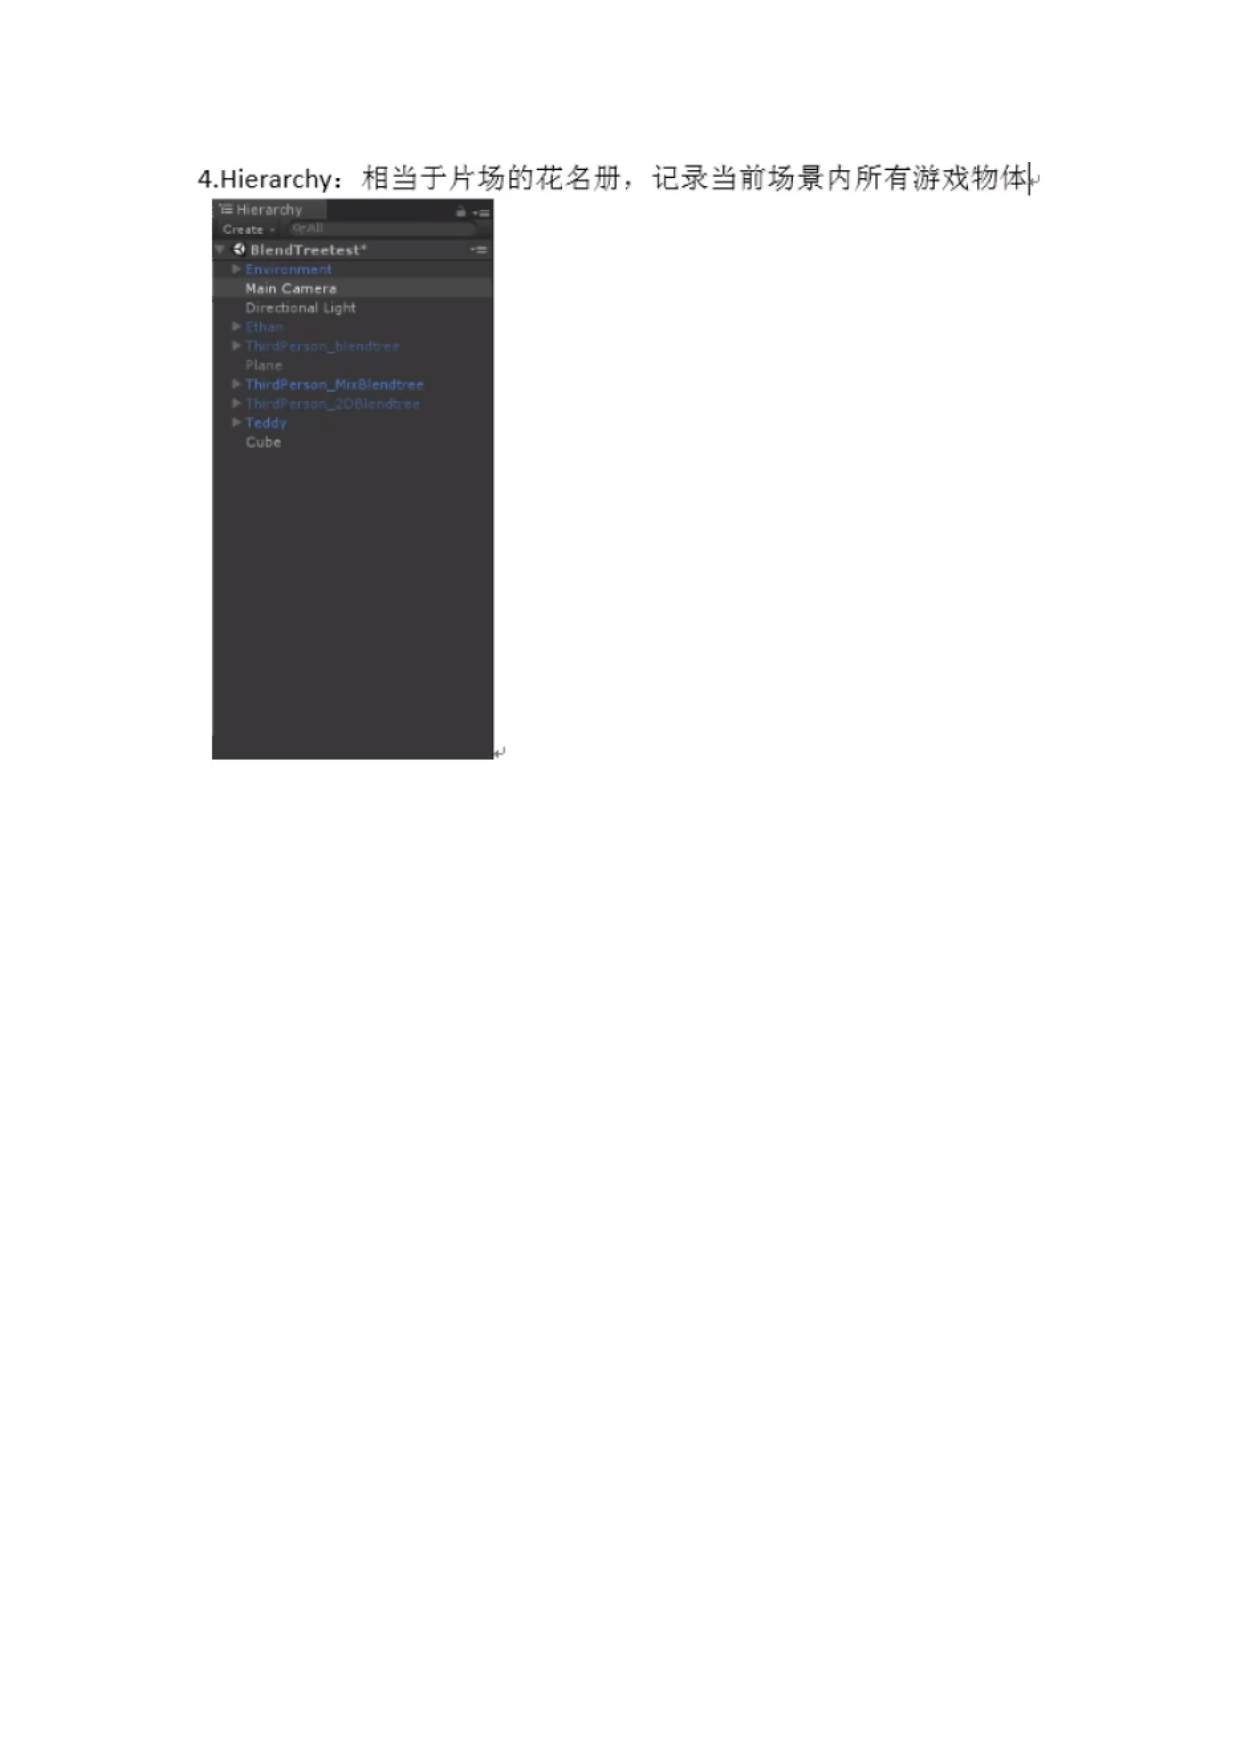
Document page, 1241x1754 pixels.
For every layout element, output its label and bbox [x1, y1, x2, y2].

picture [187, 162, 1053, 773]
